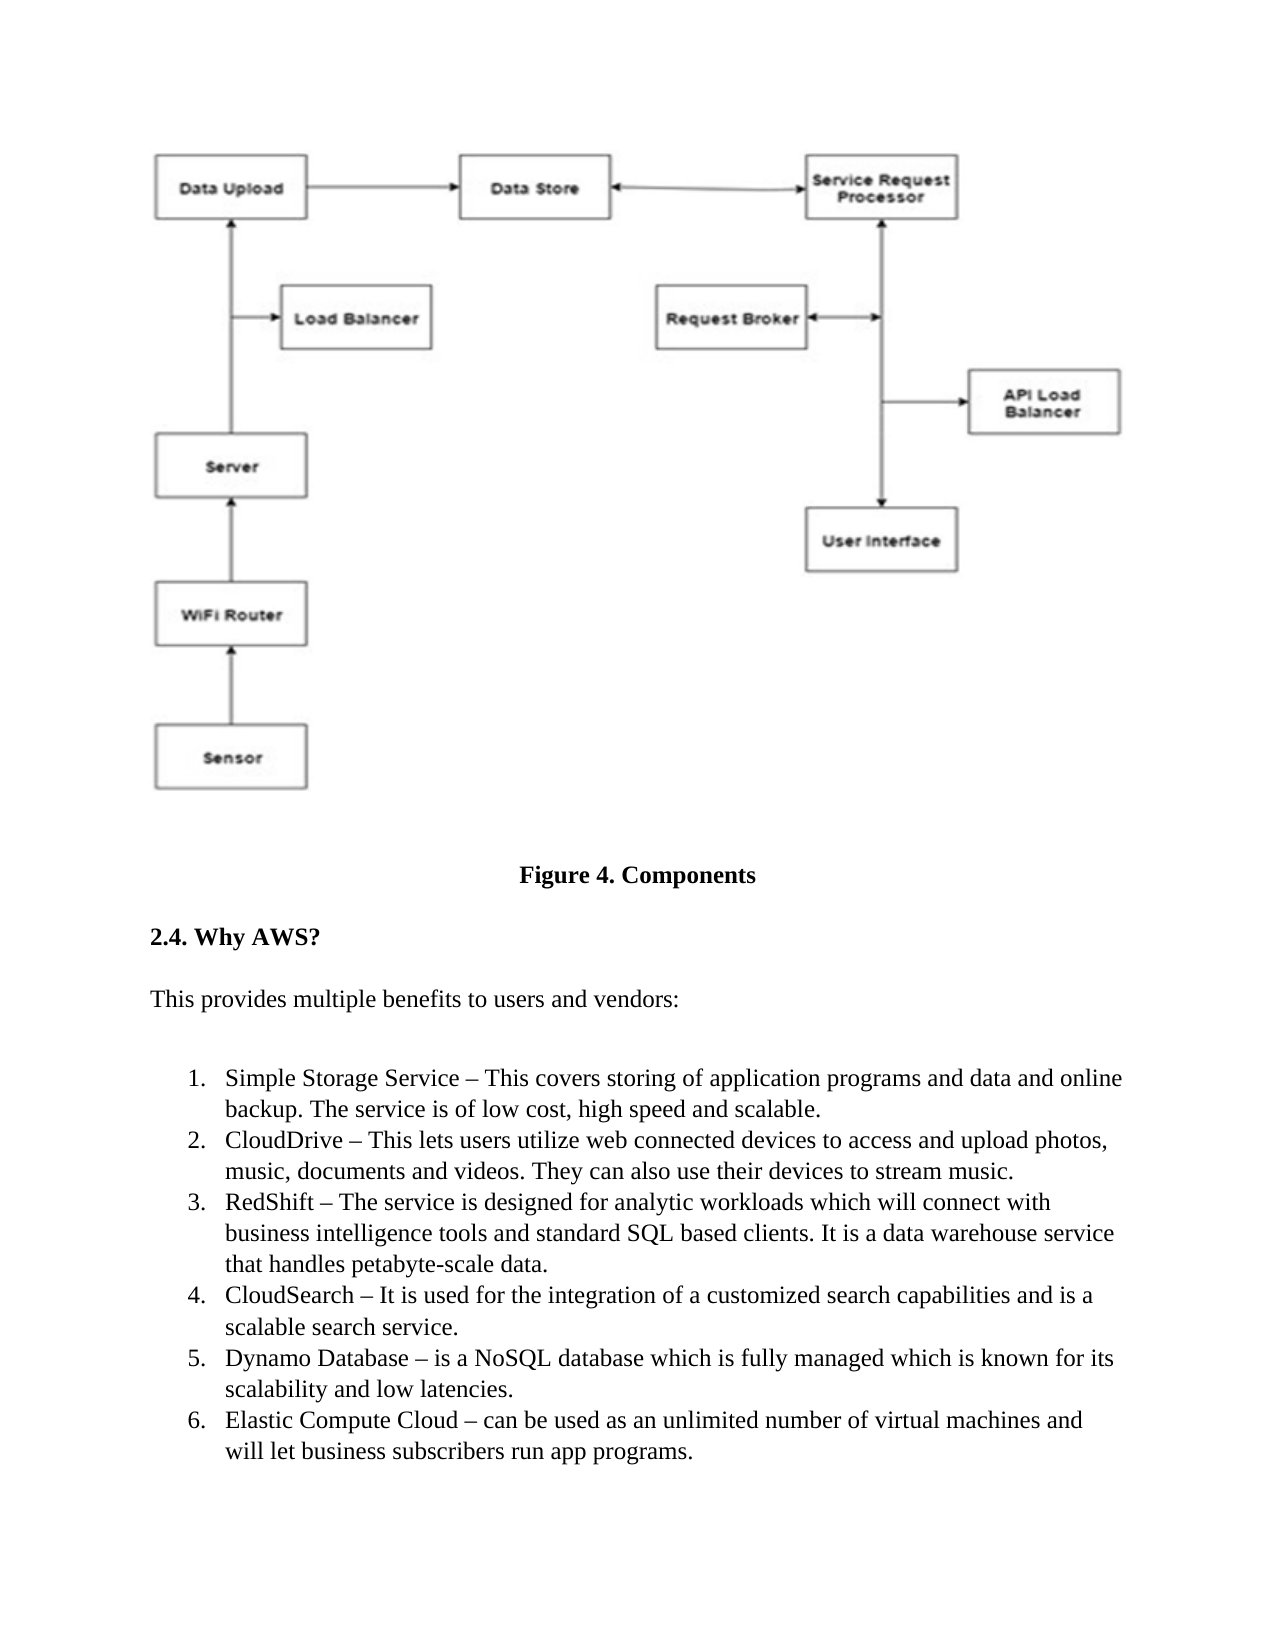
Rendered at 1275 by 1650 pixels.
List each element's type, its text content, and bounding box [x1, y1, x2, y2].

list Simple Storage Service – This covers storing of application programs and data and online backup. The service is of low cost, high speed and scalable. [187, 1063, 1125, 1123]
list Dynamo Database – is a NoSQL database which is fully managed which is known for its scalability and low latencies. [187, 1343, 1125, 1402]
picture [150, 150, 1125, 794]
list CloudDrive – This lets users utilize web connected devices to access and upload photos, music, documents and videos. They can also use their devices to stream music. [187, 1125, 1125, 1185]
list CloudSearch – It is used for the integration of a customized search capabilities and is a scalable search service. [187, 1281, 1125, 1340]
list RedShift – The service is designed for analytic workloads which will connect with business intelligence tools and standard SQL based clients. It is a data warehouse service that handles petabyte-scale data. [187, 1187, 1125, 1278]
list Elastic Compute Cloud – can be used as an unlimited number of virtual machines and will let business subscribers run app programs. [187, 1405, 1125, 1464]
text Figure 4. Components [150, 860, 1125, 889]
text 2.4. Why AWS? [150, 922, 1125, 951]
text This provides multiple benefits to users and vendors: [150, 984, 1125, 1013]
